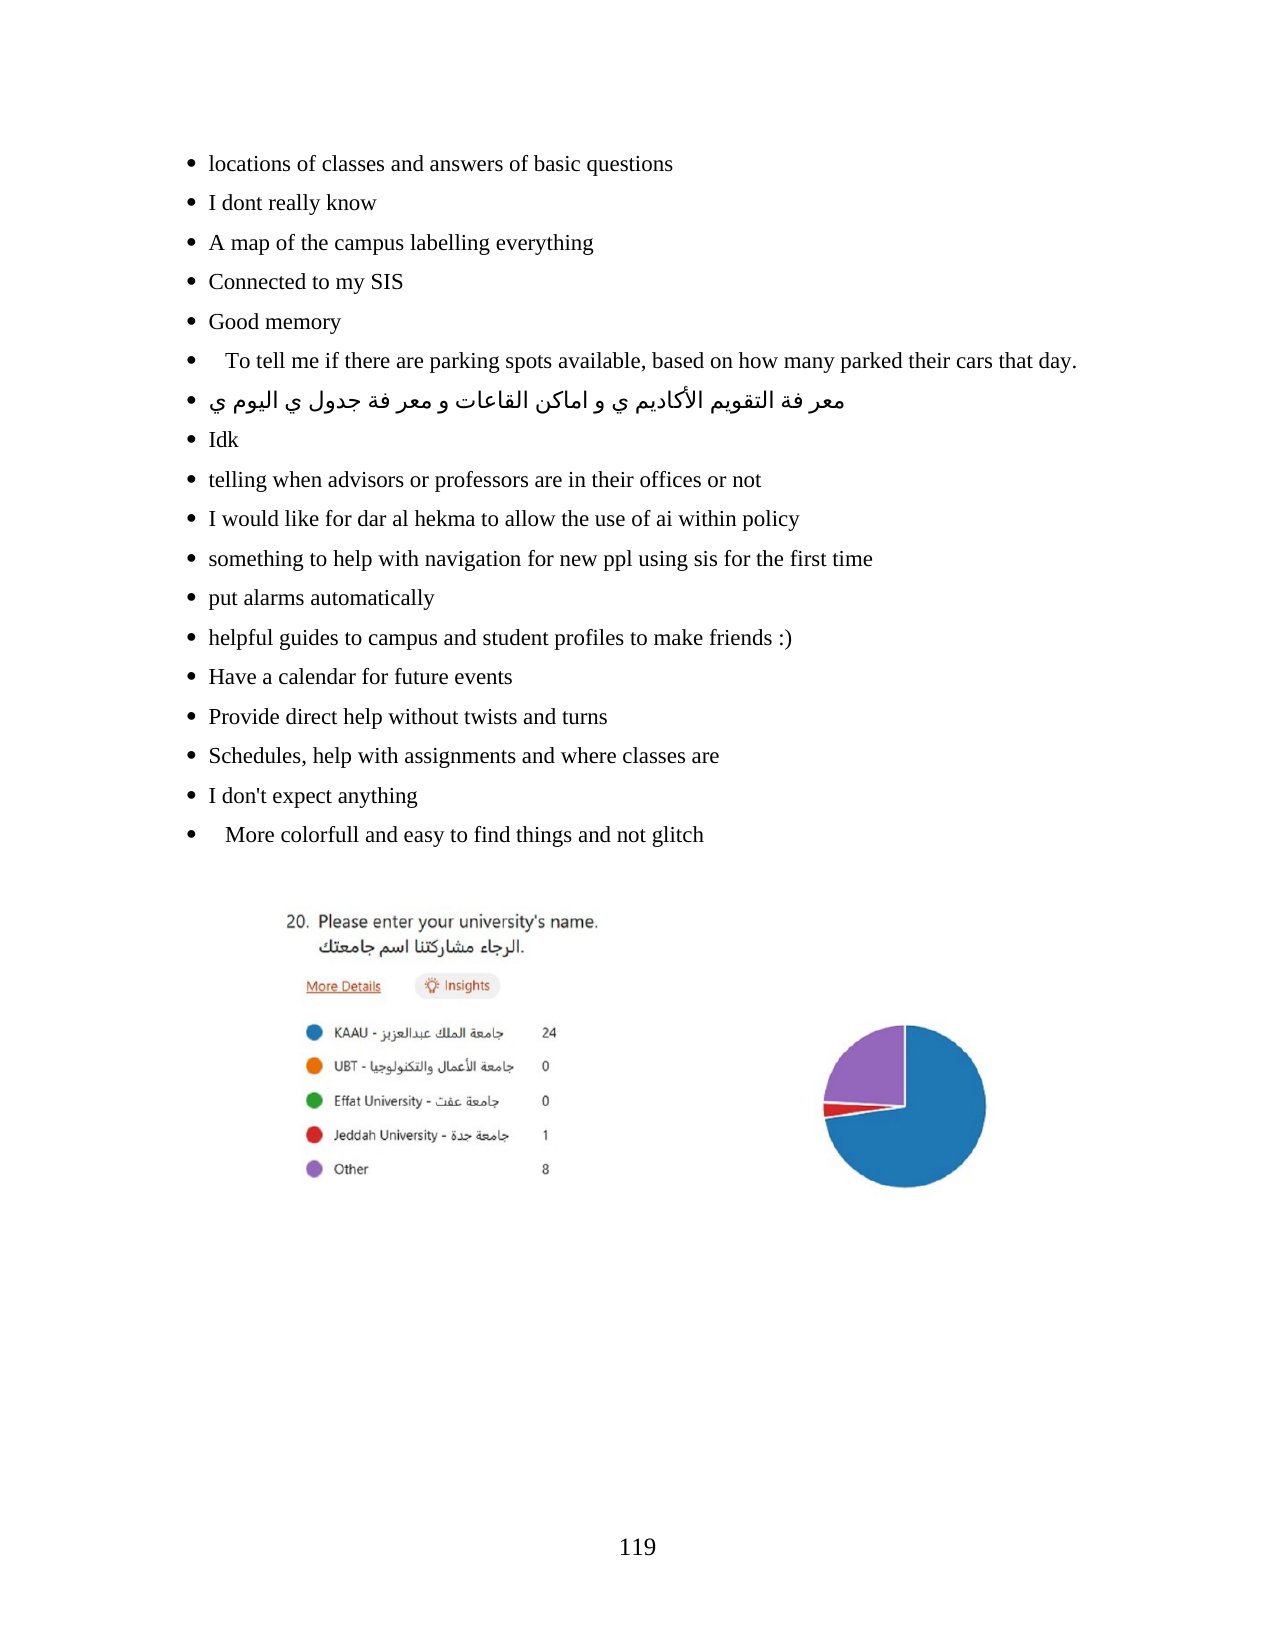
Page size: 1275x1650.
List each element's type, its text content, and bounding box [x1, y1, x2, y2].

list Have a calendar for future events [187, 663, 1125, 689]
picture [282, 903, 993, 1228]
list Good memory [187, 308, 1125, 334]
list Schedules, help with assignments and where classes are [187, 742, 1125, 768]
list More colorfull and easy to find things and not glitch [187, 821, 1125, 847]
list A map of the campus labelling everything [187, 229, 1125, 255]
list helpful guides to campus and student profiles to make friends :) [187, 624, 1125, 650]
list To tell me if there are parking spots available, based on how many parked their cars that day. [187, 347, 1125, 374]
list معر فة التقويم الأكاديم ي و اماكن القاعات و معر فة جدول ي اليوم ي [187, 387, 1125, 413]
list Idk [187, 426, 1125, 453]
list put alarms automatically [187, 584, 1125, 611]
list something to help with navigation for new ppl using sis for the first time [187, 545, 1125, 571]
list Connected to my SIS [187, 268, 1125, 295]
list I don't expect anything [187, 782, 1125, 808]
list Provide direct help without twists and turns [187, 703, 1125, 729]
list I dont really know [187, 189, 1125, 216]
list I would like for dar al hekma to allow the use of ai within policy [187, 505, 1125, 532]
list locations of classes and answers of basic questions [187, 150, 1125, 176]
list telling when advisors or professors are in their offices or not [187, 466, 1125, 492]
